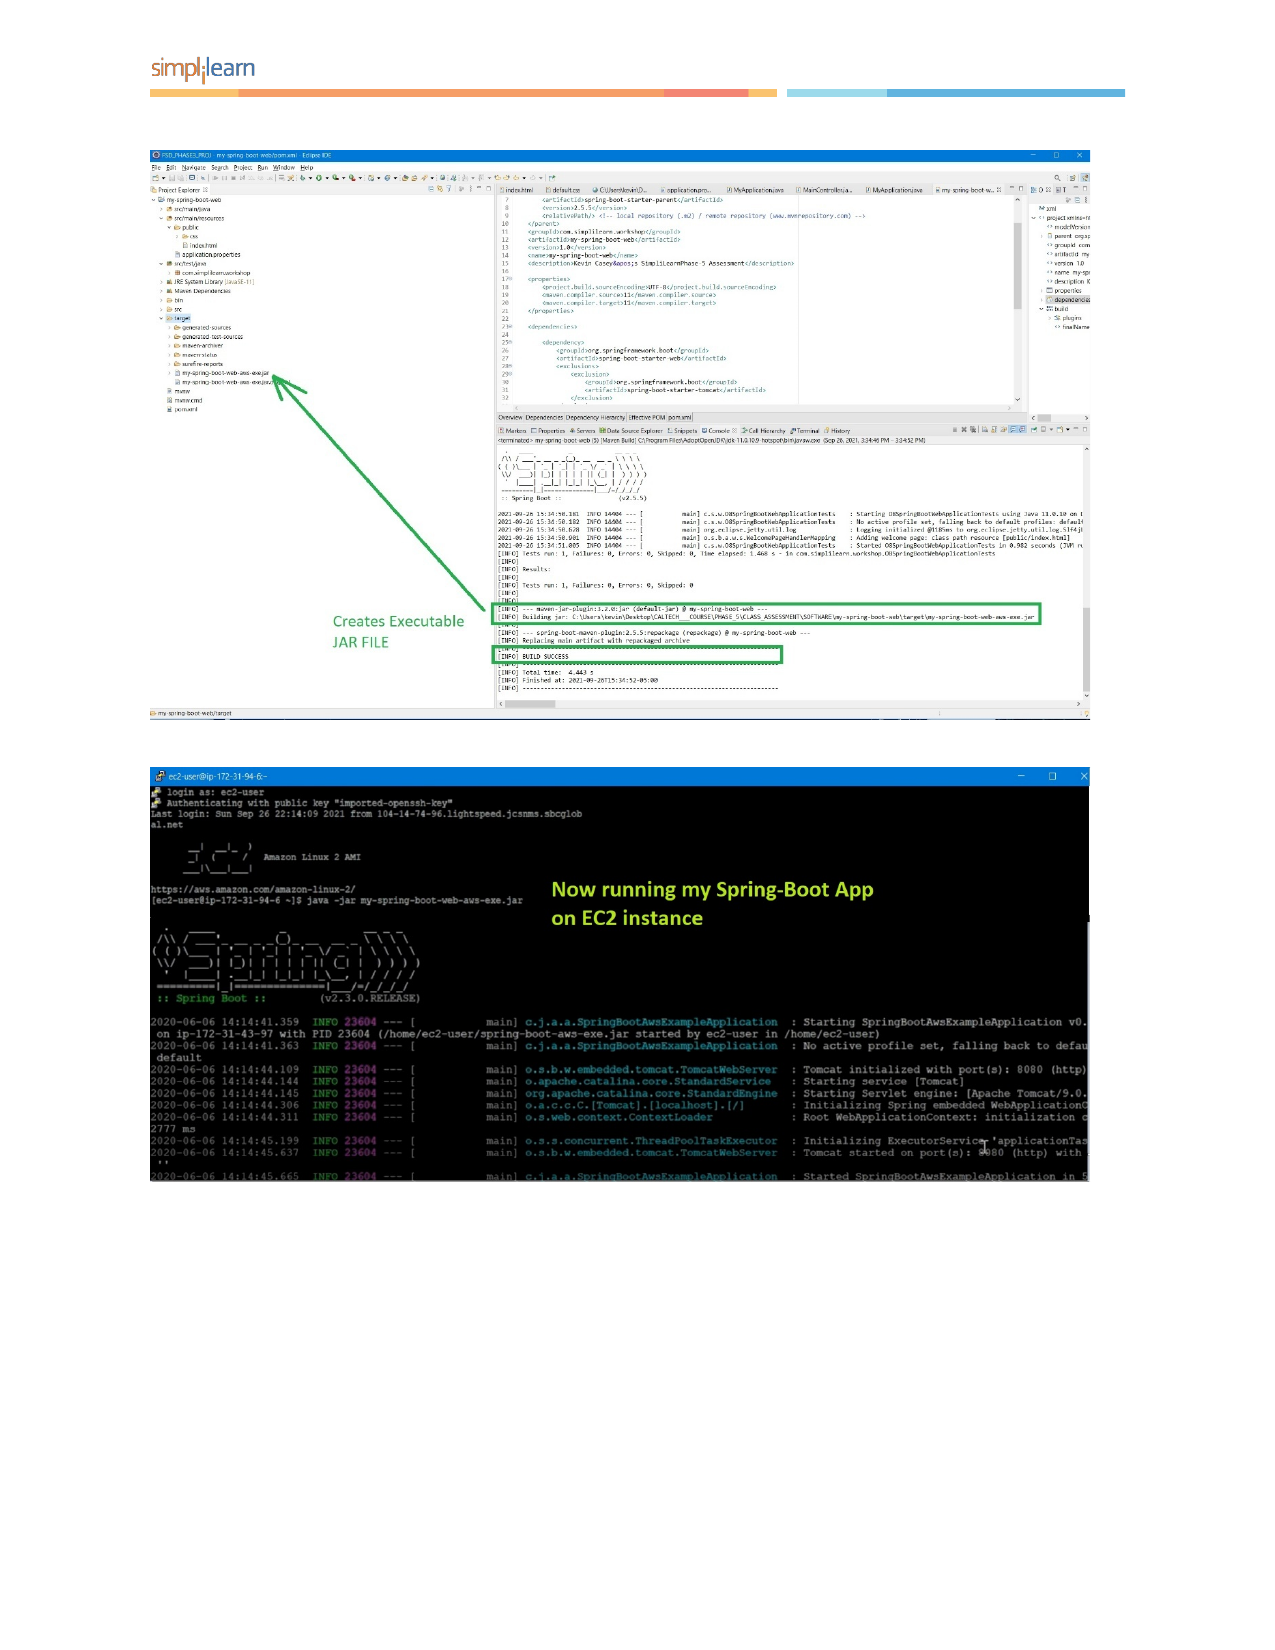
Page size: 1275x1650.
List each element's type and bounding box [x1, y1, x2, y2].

picture [150, 767, 1091, 1182]
picture [150, 52, 1125, 97]
picture [150, 150, 1091, 720]
